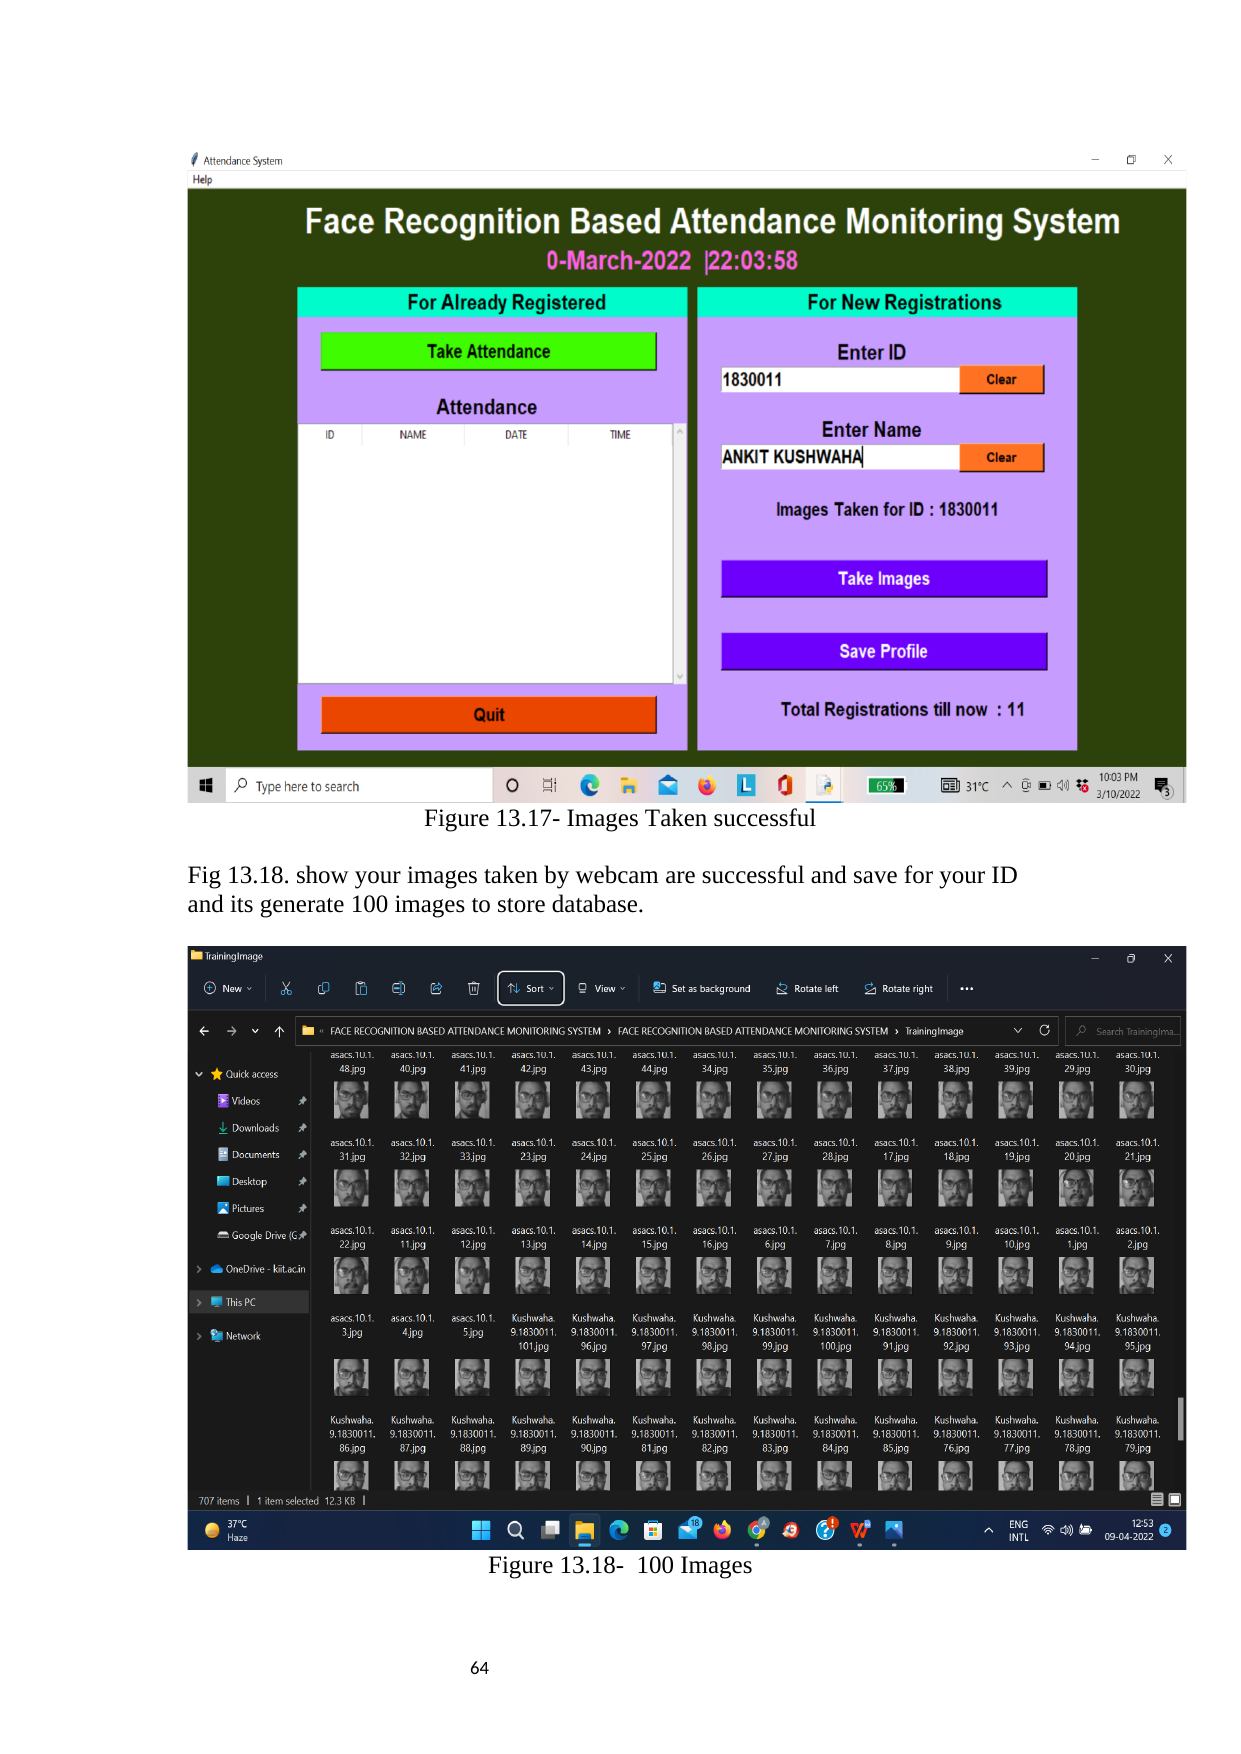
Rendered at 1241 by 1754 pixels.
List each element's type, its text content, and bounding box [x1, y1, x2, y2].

picture [187, 946, 1187, 1550]
list Fig 13.18. show your images taken by webcam are successful and save for your ID and its generate 100 images to store database. [187, 860, 1053, 918]
list Figure 13.18- 100 Images [187, 1550, 1053, 1578]
picture [187, 150, 1187, 803]
list Figure 13.17- Images Taken successful [187, 803, 1053, 831]
